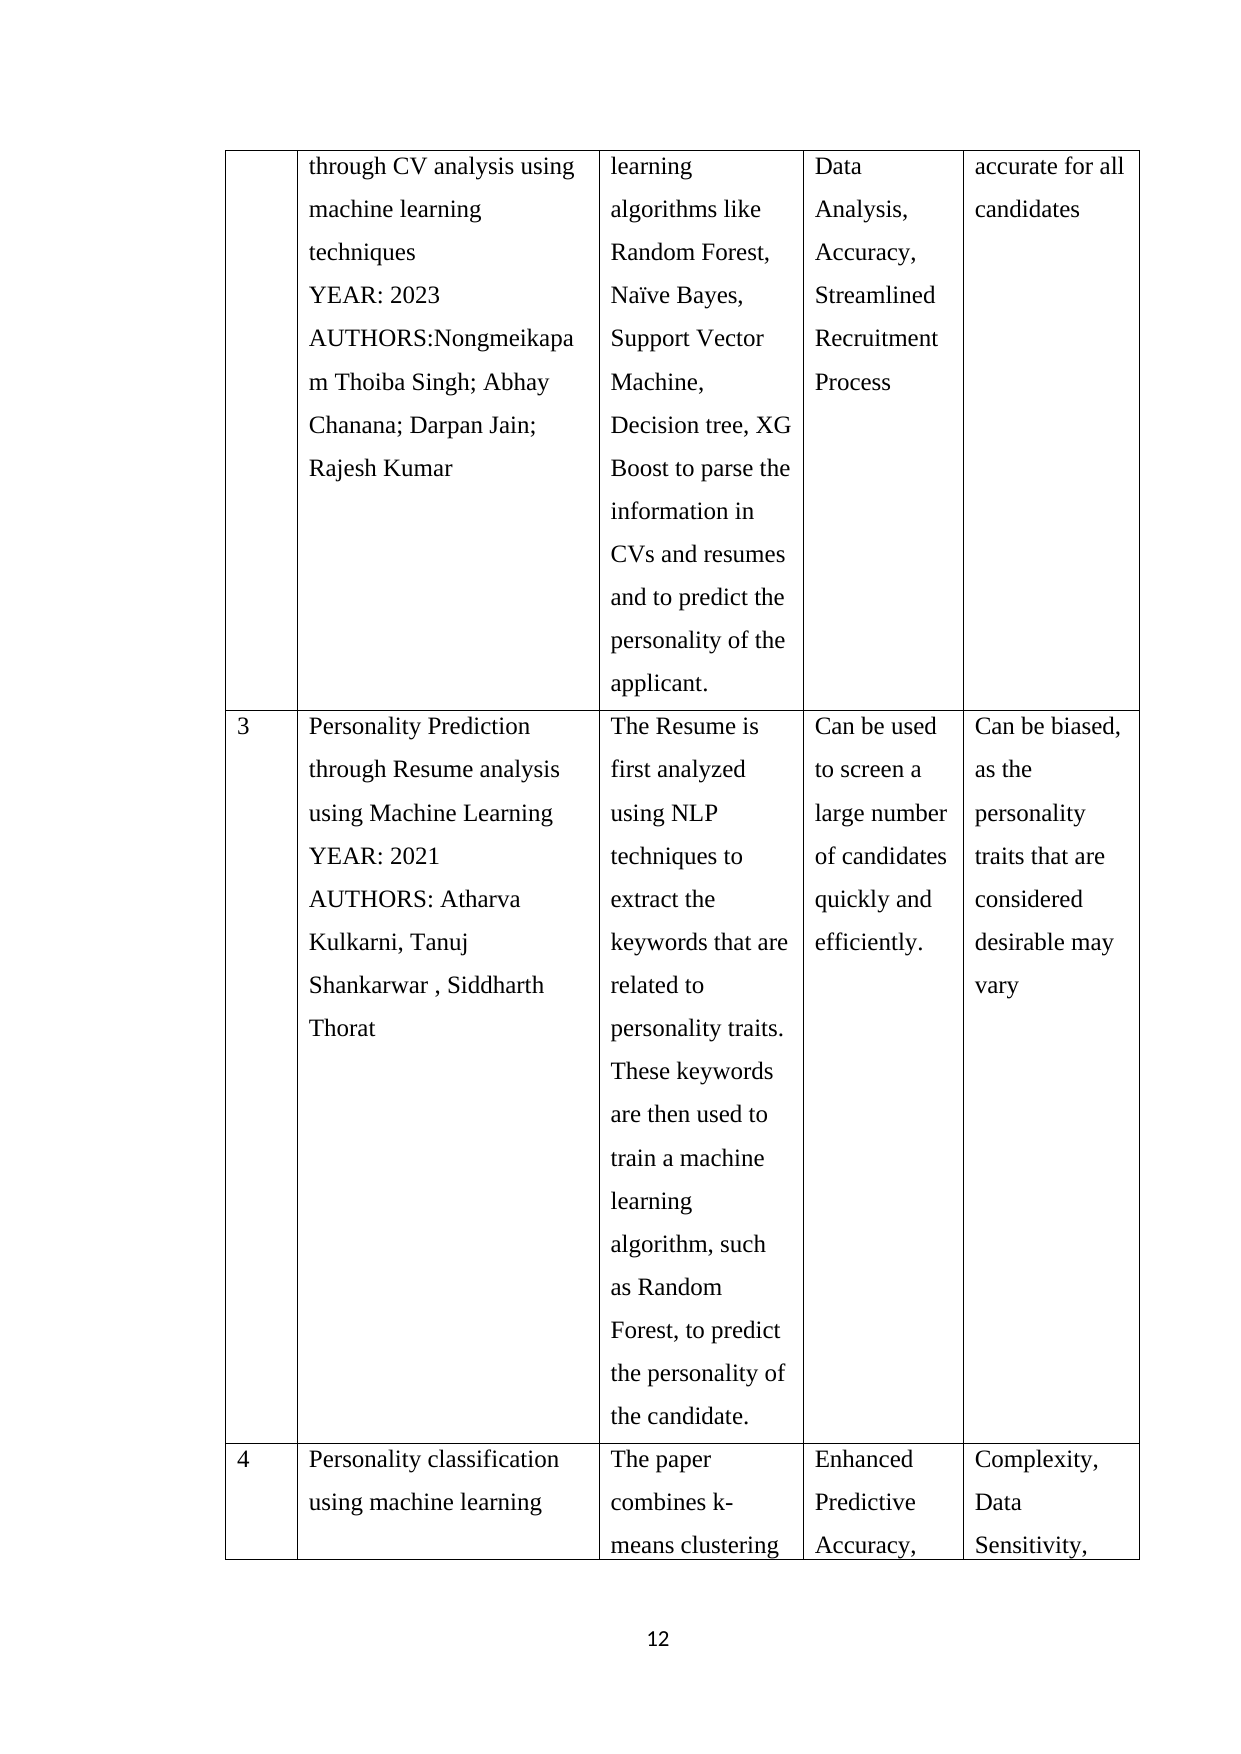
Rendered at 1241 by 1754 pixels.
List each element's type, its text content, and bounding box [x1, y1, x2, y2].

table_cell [600, 1444, 803, 1559]
table_cell Can be used to screen a large number of candidates quickly and efficiently. [804, 711, 963, 1443]
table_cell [600, 151, 803, 710]
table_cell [964, 1444, 1139, 1559]
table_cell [804, 1444, 963, 1559]
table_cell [964, 151, 1139, 710]
table_cell Can be biased, as the personality traits that are considered desirable may vary [964, 711, 1139, 1443]
table_cell Personality Prediction through Resume analysis using Machine Learning YEAR: 2021 AUTHORS: Atharva Kulkarni, Tanuj Shankarwar , Siddharth Thorat [298, 711, 599, 1443]
table_cell The Resume is first analyzed using NLP techniques to extract the keywords that are related to personality traits. These keywords are then used to train a machine learning algorithm, such as Random Forest, to predict the personality of the candidate. [600, 711, 803, 1443]
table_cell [804, 151, 963, 710]
table_cell 2 [226, 151, 297, 710]
table_cell 4 [226, 1444, 297, 1559]
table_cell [298, 151, 599, 710]
table_cell 3 [226, 711, 297, 1443]
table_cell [298, 1444, 599, 1559]
